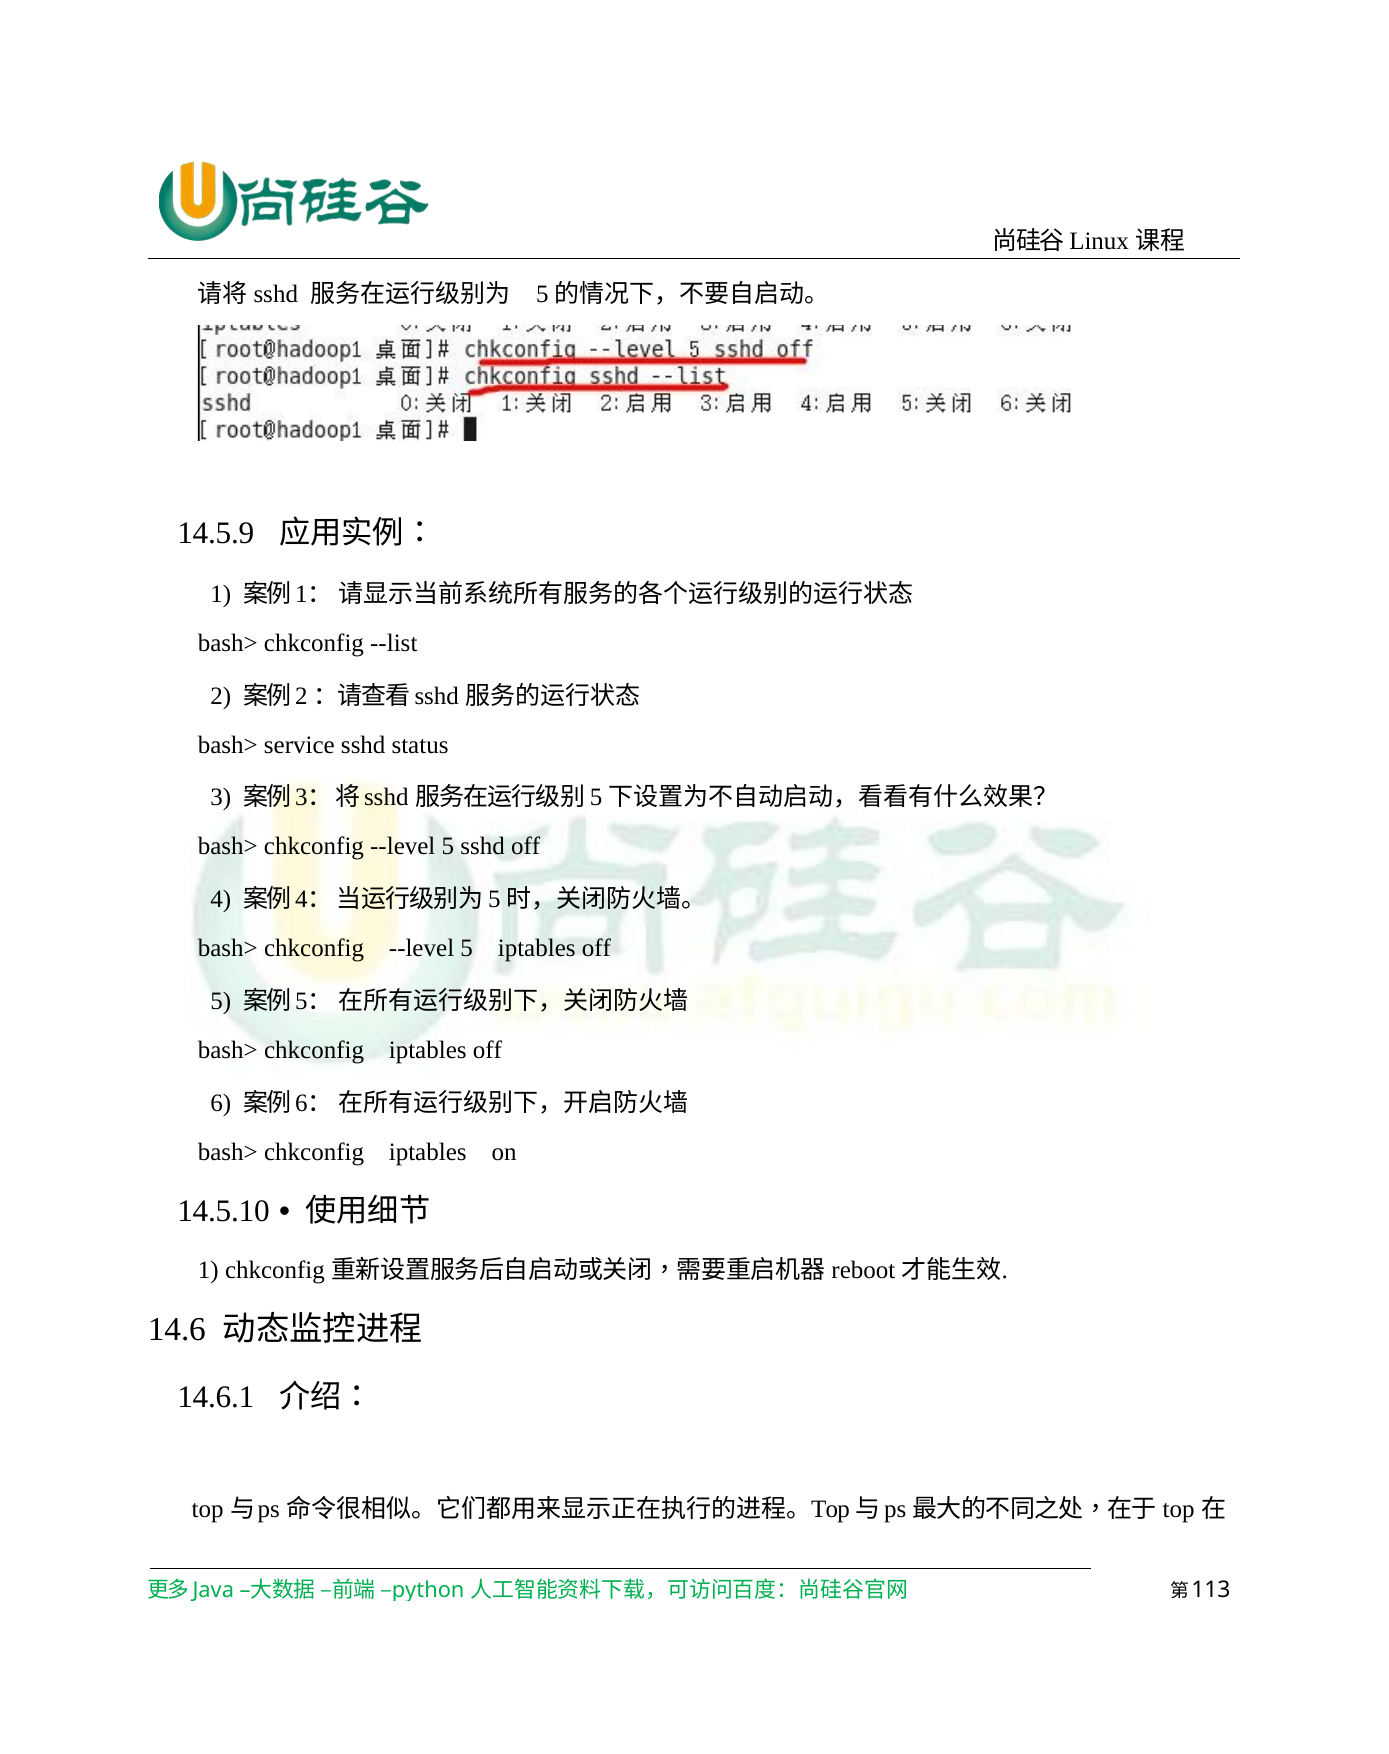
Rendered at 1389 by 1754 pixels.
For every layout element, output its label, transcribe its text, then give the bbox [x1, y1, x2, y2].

subtitle 介绍： [177, 1374, 1345, 1416]
list 案例 3： 将 sshd 服务在运行级别 5 下设置为不自动启动，看看有什么效果？ [210, 777, 1345, 813]
text bash> service sshd status [198, 730, 1345, 758]
list 案例 4： 当运行级别为 5 时，关闭防火墙。 [210, 878, 1345, 915]
list 案例 1： 请显示当前系统所有服务的各个运行级别的运行状态 [210, 573, 1345, 610]
text bash> chkconfig --level 5 sshd off [198, 831, 1345, 860]
text top 与 ps 命令很相似。它们都用来显示正在执行的进程。Top 与 ps 最大的不同之处，在于 top 在执行一段时间可以更新正在运行的的进程。 [148, 1489, 1241, 1525]
subtitle • 使用细节 [177, 1188, 1345, 1230]
text 请将 sshd 服务在运行级别为 5 的情况下，不要自启动。 [198, 273, 1345, 309]
picture [189, 778, 1152, 1074]
picture [158, 161, 429, 241]
text bash> chkconfig iptables off [198, 1035, 1345, 1064]
picture [197, 325, 1072, 441]
list 案例 5： 在所有运行级别下，关闭防火墙 [210, 980, 1345, 1017]
list 案例 2 ：请查看 sshd 服务的运行状态 [210, 675, 1345, 711]
text bash> chkconfig --level 5 iptables off [198, 933, 1345, 962]
list chkconfig 重新设置服务后自启动或关闭，需要重启机器 reboot 才能生效. [198, 1251, 1345, 1285]
text bash> chkconfig iptables on [198, 1137, 1345, 1165]
text bash> chkconfig --list [198, 628, 1345, 657]
subtitle 动态监控进程 [148, 1305, 1345, 1350]
list 案例 6： 在所有运行级别下，开启防火墙 [210, 1082, 1345, 1118]
subtitle 应用实例： [177, 510, 1345, 552]
